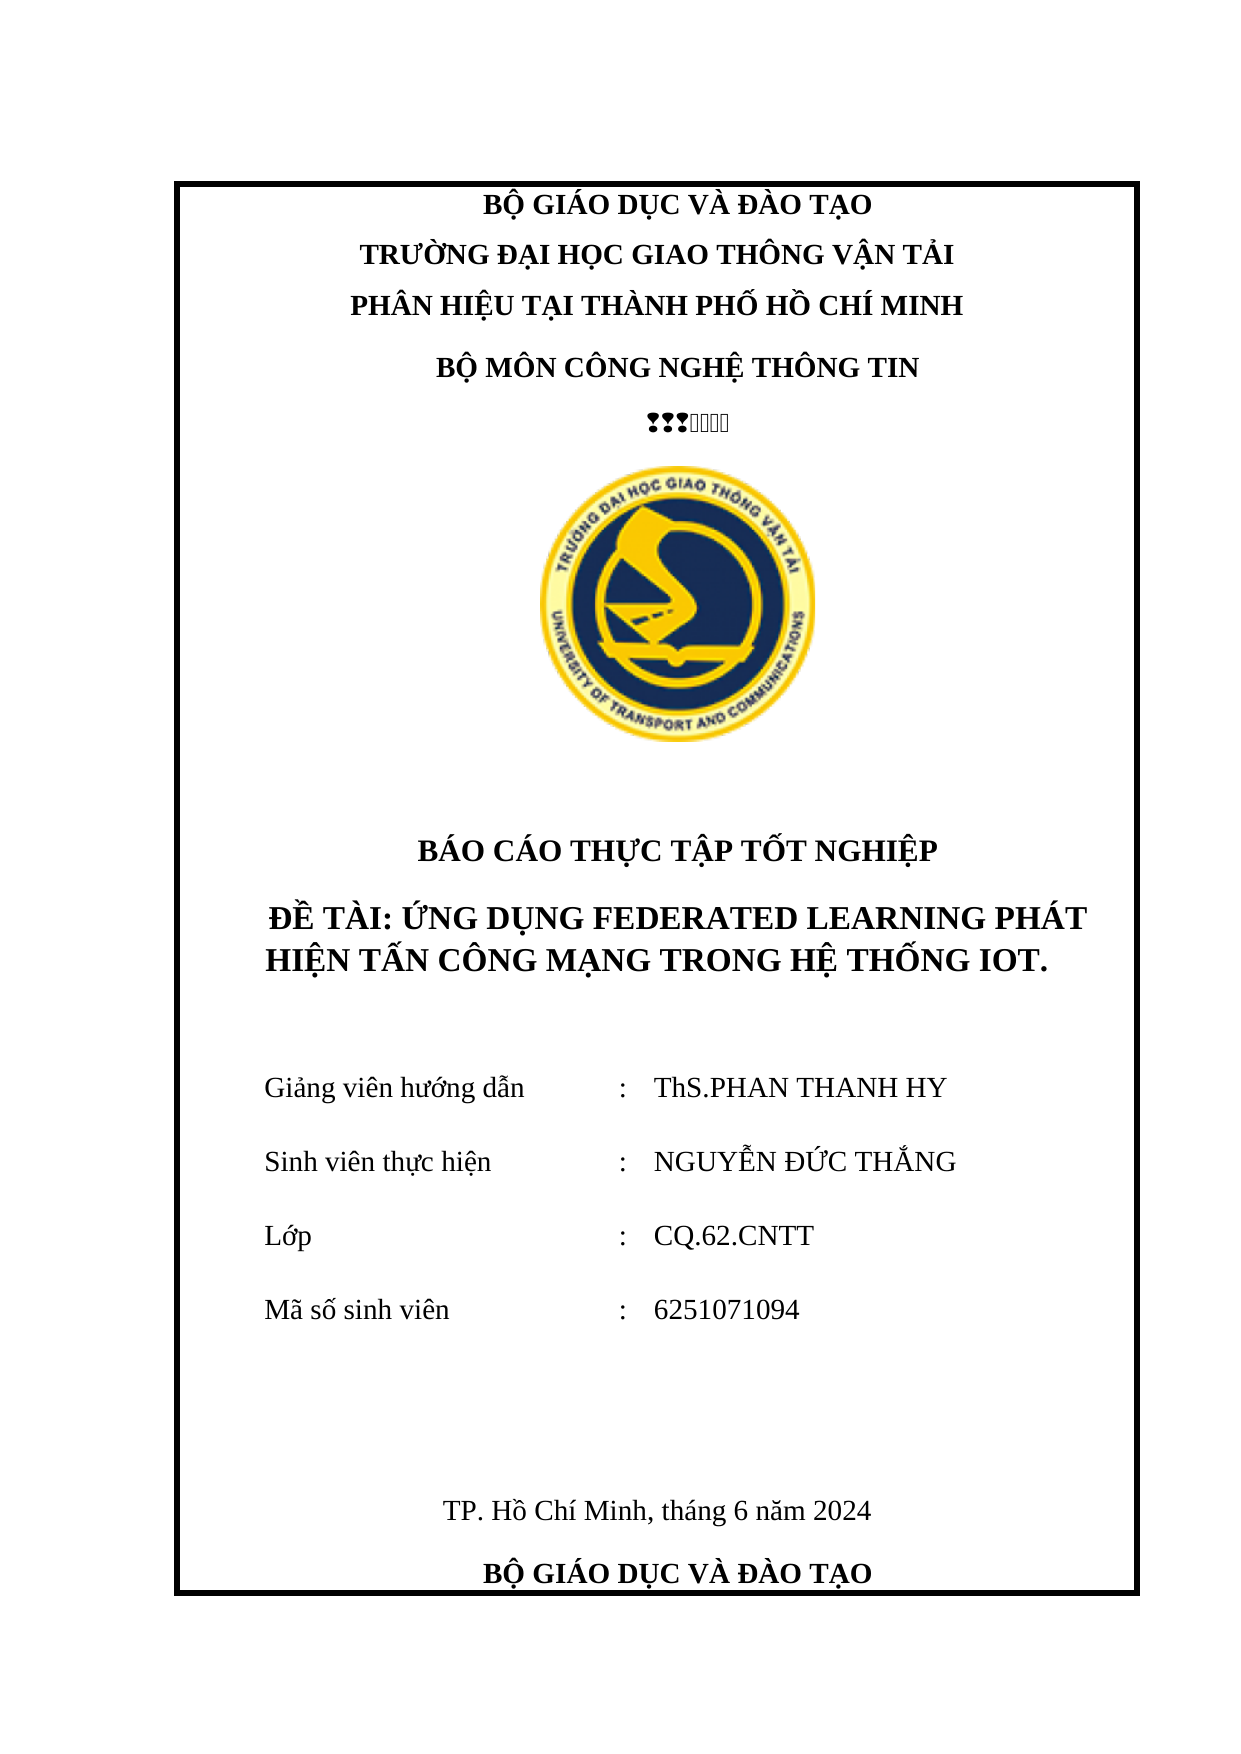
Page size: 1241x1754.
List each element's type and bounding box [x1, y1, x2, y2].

table_header [180, 187, 1134, 1590]
picture [540, 466, 816, 742]
